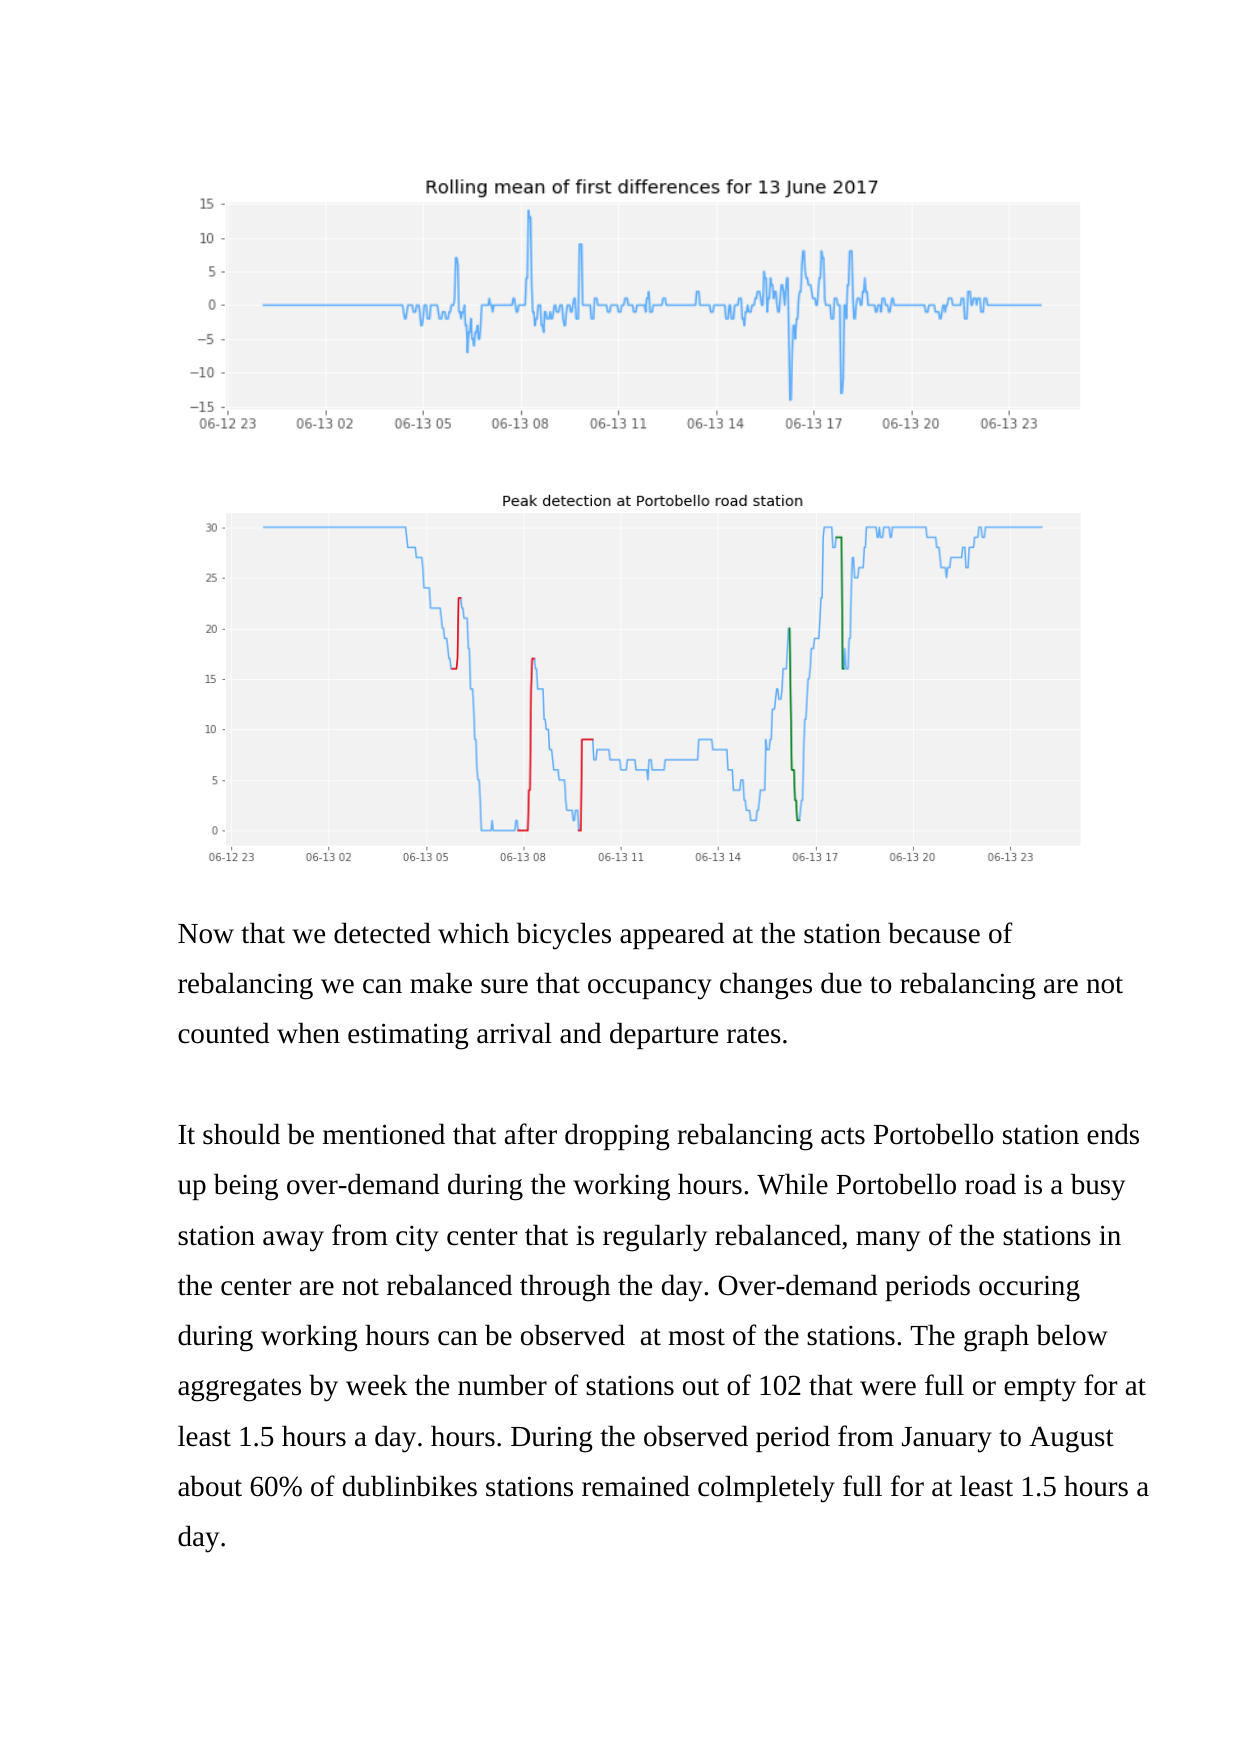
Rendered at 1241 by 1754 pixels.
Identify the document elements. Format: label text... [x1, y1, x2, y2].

text Now that we detected which bicycles appeared at the station because of rebalancing we can make sure that occupancy changes due to rebalancing are not counted when estimating arrival and departure rates. [177, 916, 1152, 1050]
picture [177, 459, 1114, 901]
picture [177, 168, 1114, 444]
text It should be mentioned that after dropping rebalancing acts Portobello station ends up being over-demand during the working hours. While Portobello road is a busy station away from city center that is regularly rebalanced, many of the stations in the center are not rebalanced through the day. Over-demand periods occuring during working hours can be observed at most of the stations. The graph below aggregates by week the number of stations out of 102 that were full or empty for at least 1.5 hours a day. hours. During the observed period from January to August about 60% of dublinbikes stations remained colmpletely full for at least 1.5 hours a day. [177, 1117, 1152, 1553]
